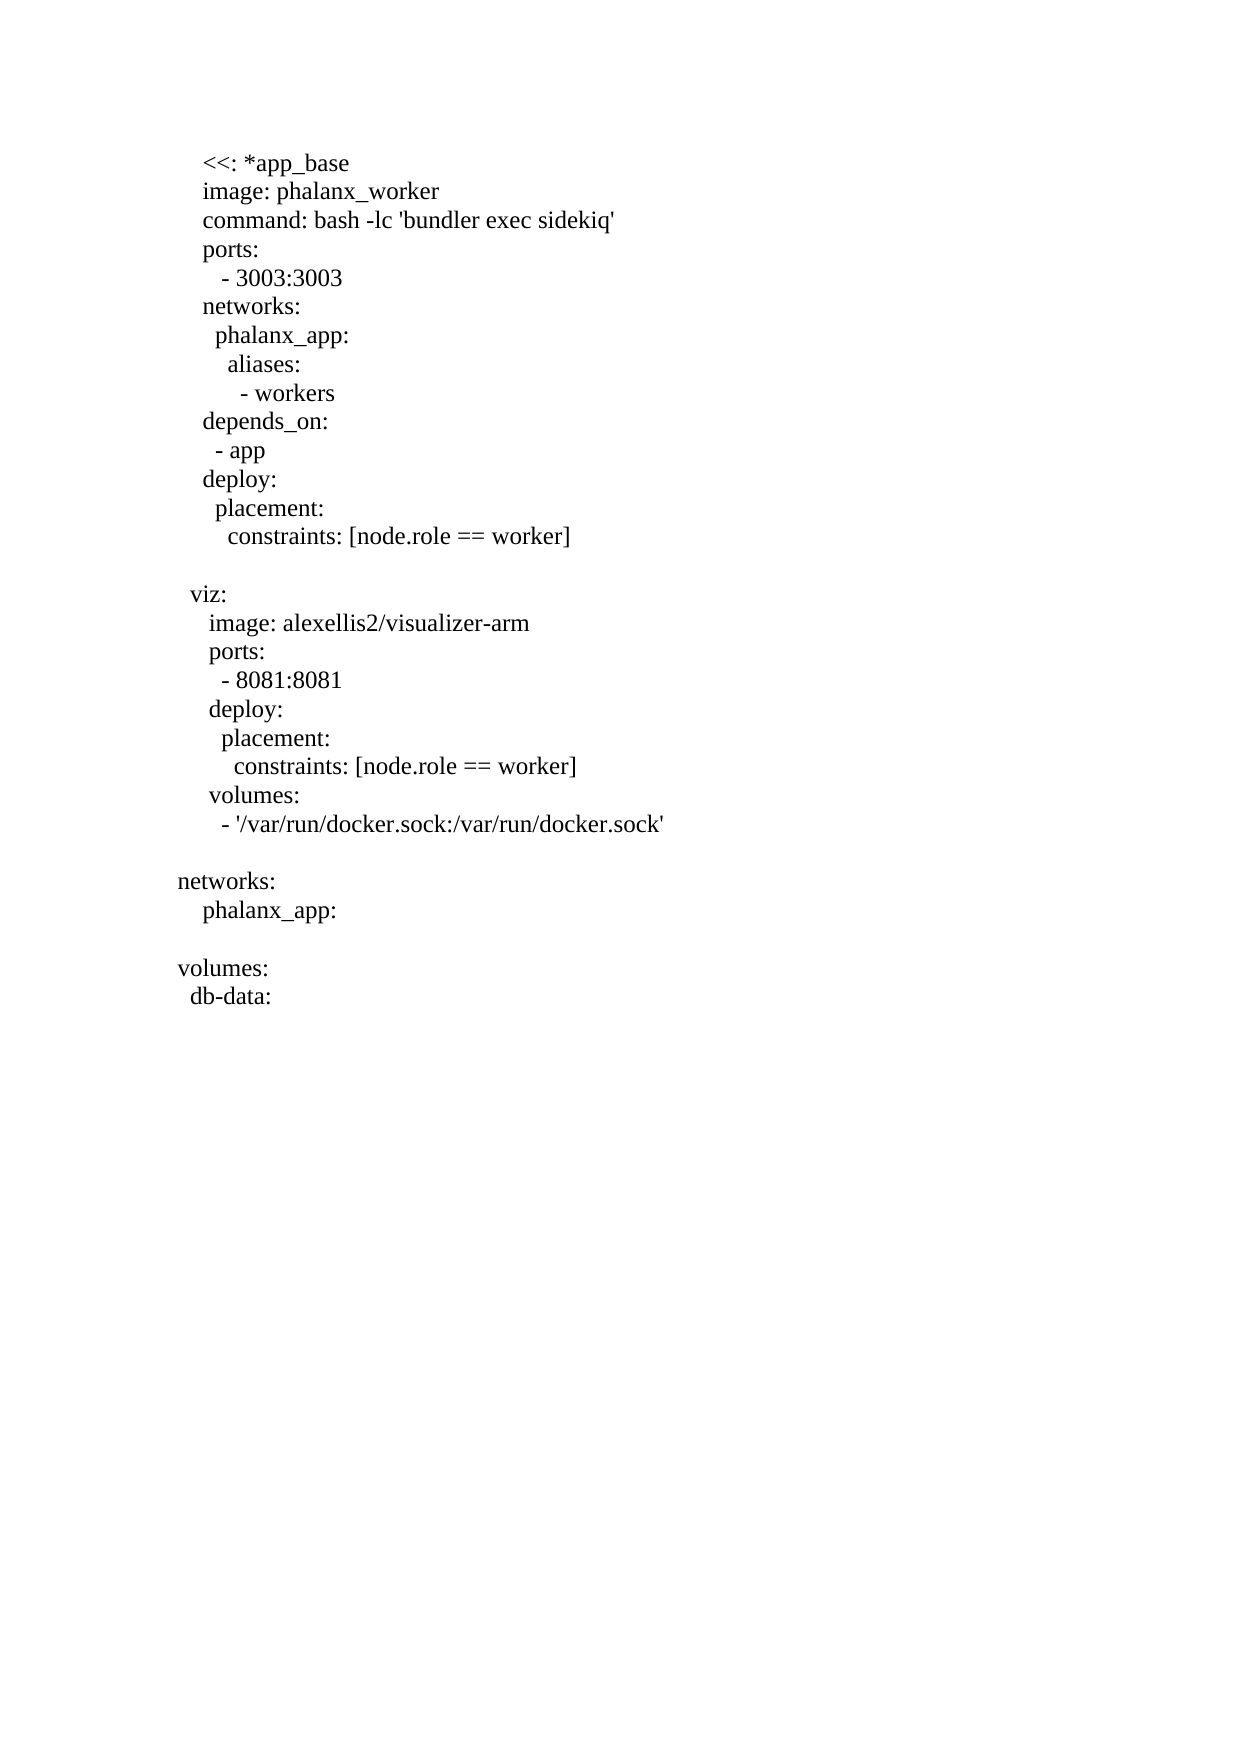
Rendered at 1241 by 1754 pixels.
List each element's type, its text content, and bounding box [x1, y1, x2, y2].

text command: bash -lc 'bundler exec sidekiq' [177, 205, 1107, 234]
text volumes: [177, 953, 1107, 981]
text phalanx_app: [177, 320, 1107, 349]
text - 3003:3003 [177, 263, 1107, 291]
text networks: [177, 866, 1107, 895]
text - 8081:8081 [177, 665, 1107, 694]
text deploy: [177, 694, 1107, 723]
text placement: [177, 493, 1107, 521]
text - workers [177, 378, 1107, 406]
text phalanx_app: [177, 895, 1107, 924]
text placement: [177, 723, 1107, 751]
text depends_on: [177, 406, 1107, 435]
text ports: [177, 234, 1107, 263]
text image: alexellis2/visualizer-arm [177, 608, 1107, 636]
text - '/var/run/docker.sock:/var/run/docker.sock' [177, 809, 1107, 838]
text constraints: [node.role == worker] [177, 521, 1107, 550]
text image: phalanx_worker [177, 176, 1107, 205]
text deploy: [177, 464, 1107, 493]
text aliases: [177, 349, 1107, 378]
text <<: *app_base [177, 148, 1107, 176]
text db-data: [177, 981, 1107, 1010]
text viz: [177, 579, 1107, 608]
text networks: [177, 291, 1107, 320]
text - app [177, 435, 1107, 464]
text constraints: [node.role == worker] [177, 751, 1107, 780]
text volumes: [177, 780, 1107, 809]
text ports: [177, 636, 1107, 665]
